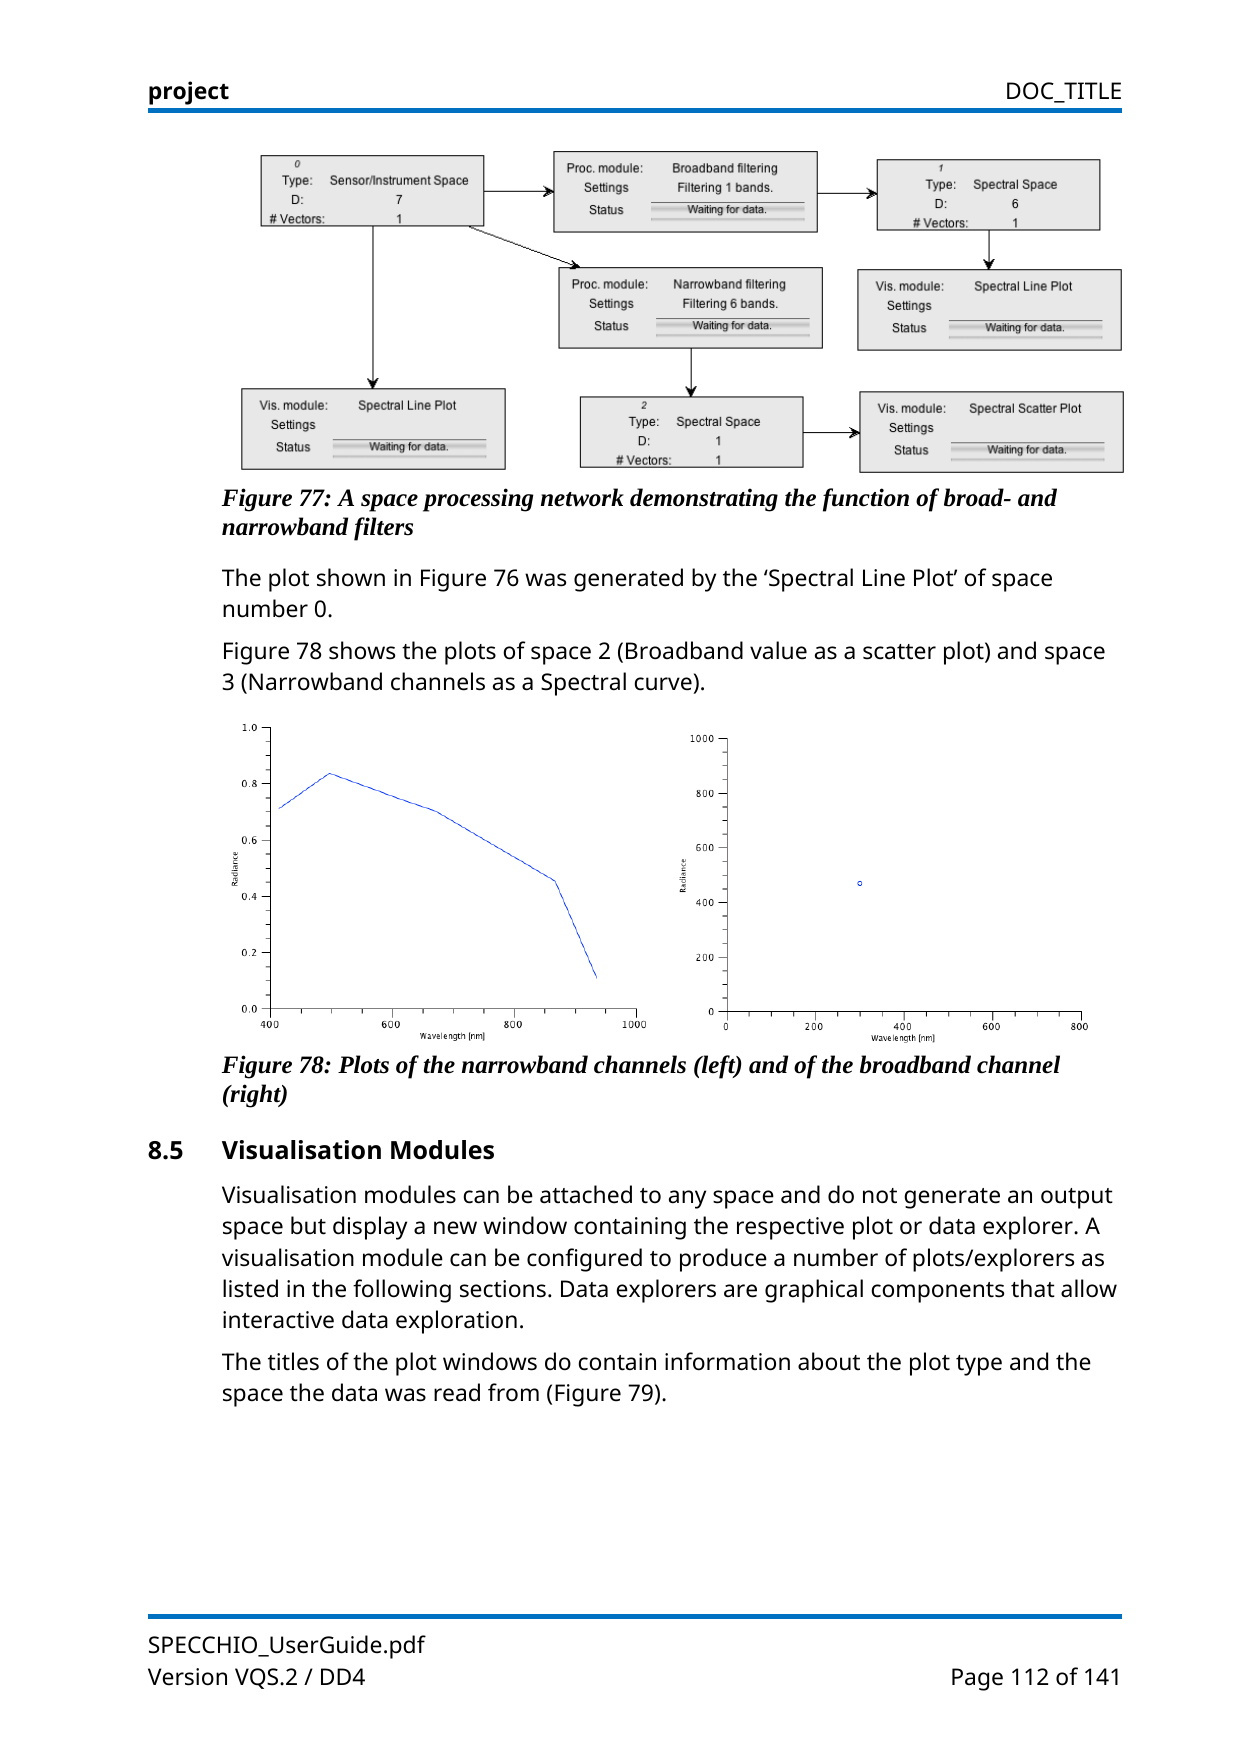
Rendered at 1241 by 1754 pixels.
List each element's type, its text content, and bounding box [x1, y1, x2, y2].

text The titles of the plot windows do contain information about the plot type and the space the data was read from (Figure 79). [222, 1346, 1122, 1408]
text Figure 78: Plots of the narrowband channels (left) and of the broadband channel (right) [222, 1050, 1122, 1107]
text Visualisation modules can be attached to any space and do not generate an output space but display a new window containing the respective plot or data explorer. A visualisation module can be configured to produce a number of plots/explorers as listed in the following sections. Data explorers are graphical components that allow interactive data exploration. [222, 1179, 1122, 1335]
picture [221, 718, 1104, 1050]
text Figure 78 shows the plots of space 2 (Broadband value as a scatter plot) and space 3 (Narrowband channels as a Spectral curve). [222, 635, 1122, 697]
text The plot shown in Figure 76 was generated by the ‘Spectral Line Plot’ of space number 0. [222, 562, 1122, 624]
picture [221, 145, 1137, 484]
text Figure 77: A space processing network demonstrating the function of broad- and narrowband filters [222, 484, 1122, 541]
subtitle Visualisation Modules [148, 1132, 1122, 1166]
